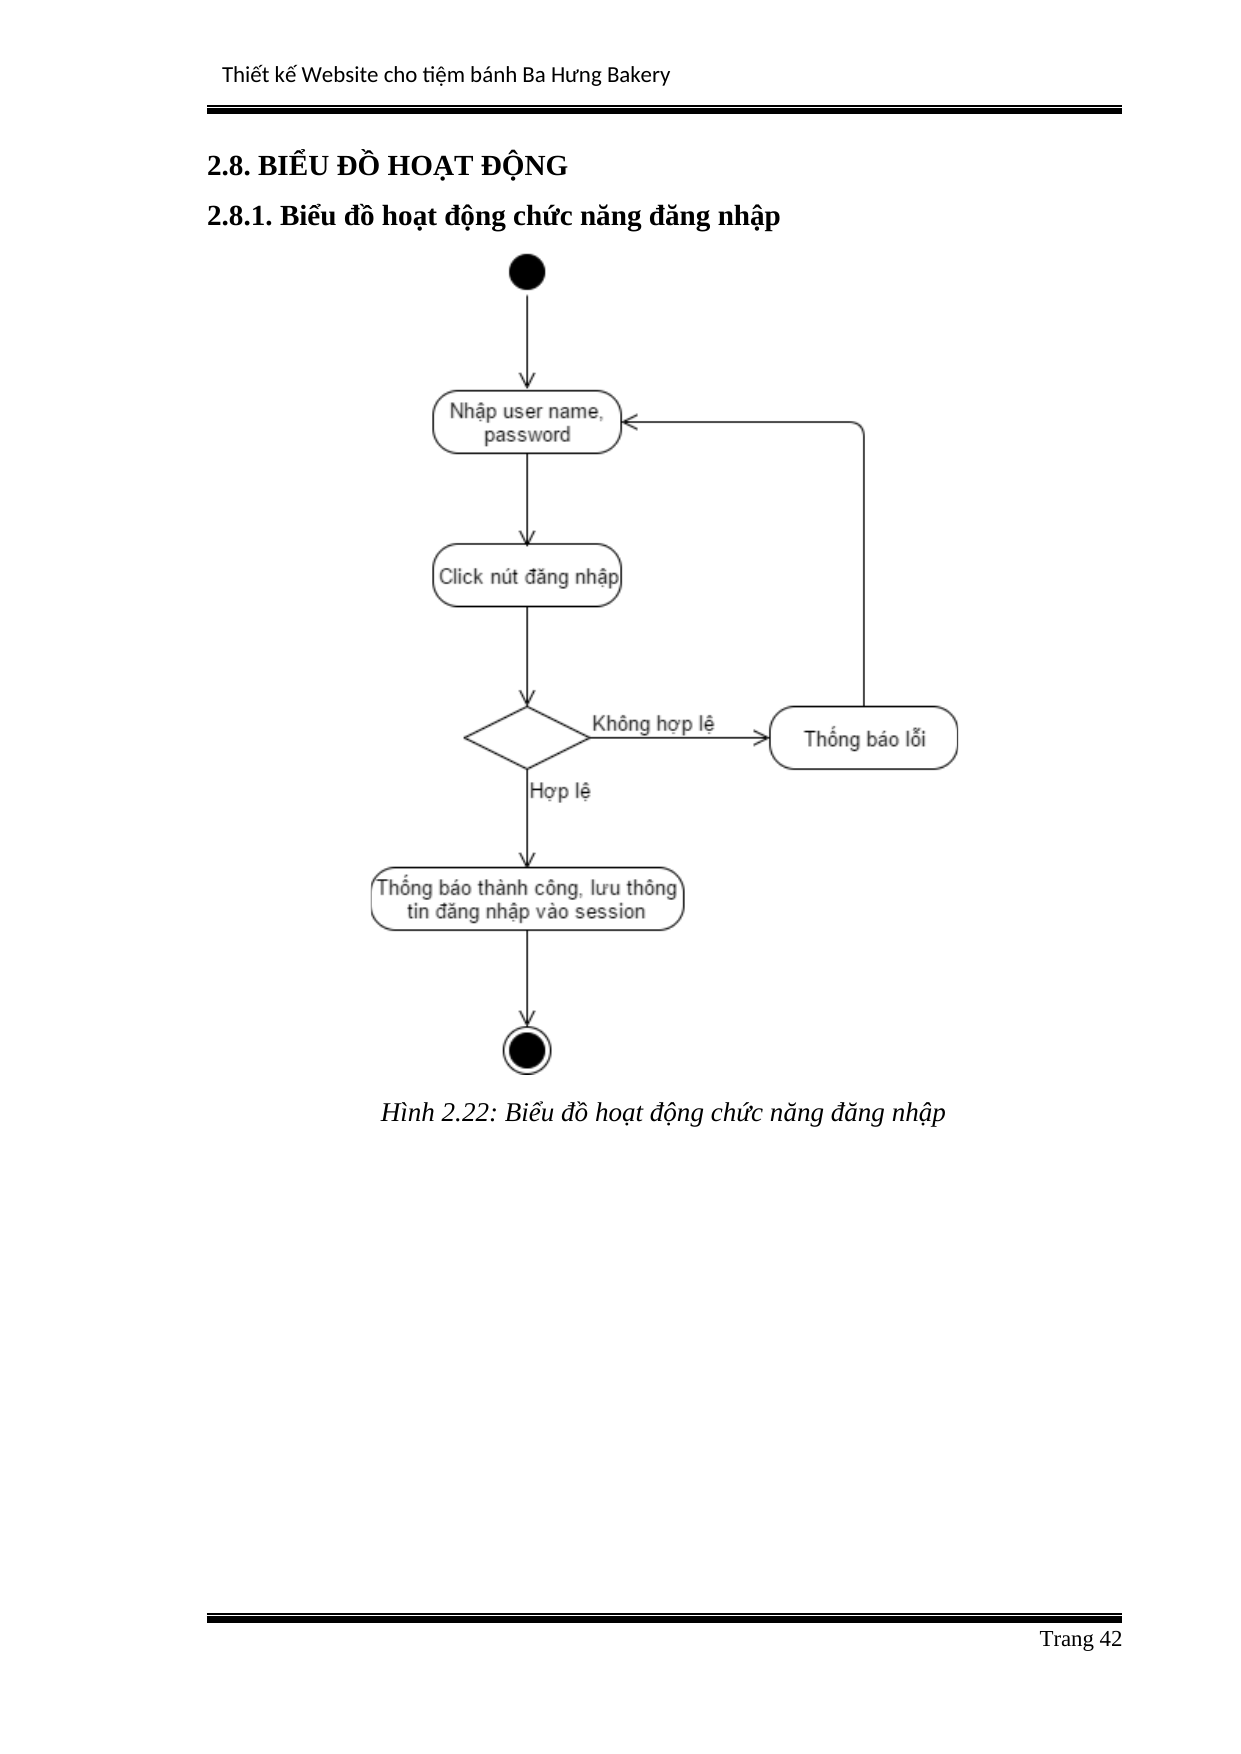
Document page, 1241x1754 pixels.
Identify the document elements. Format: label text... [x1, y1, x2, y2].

text Hình 2.22: Biểu đồ hoạt động chức năng đăng nhập [207, 1097, 1122, 1128]
list 2.8. BIỂU ĐỒ HOẠT ĐỘNG [207, 148, 1122, 181]
picture [370, 248, 959, 1075]
list 2.8.1. Biểu đồ hoạt động chức năng đăng nhập [207, 198, 1122, 232]
